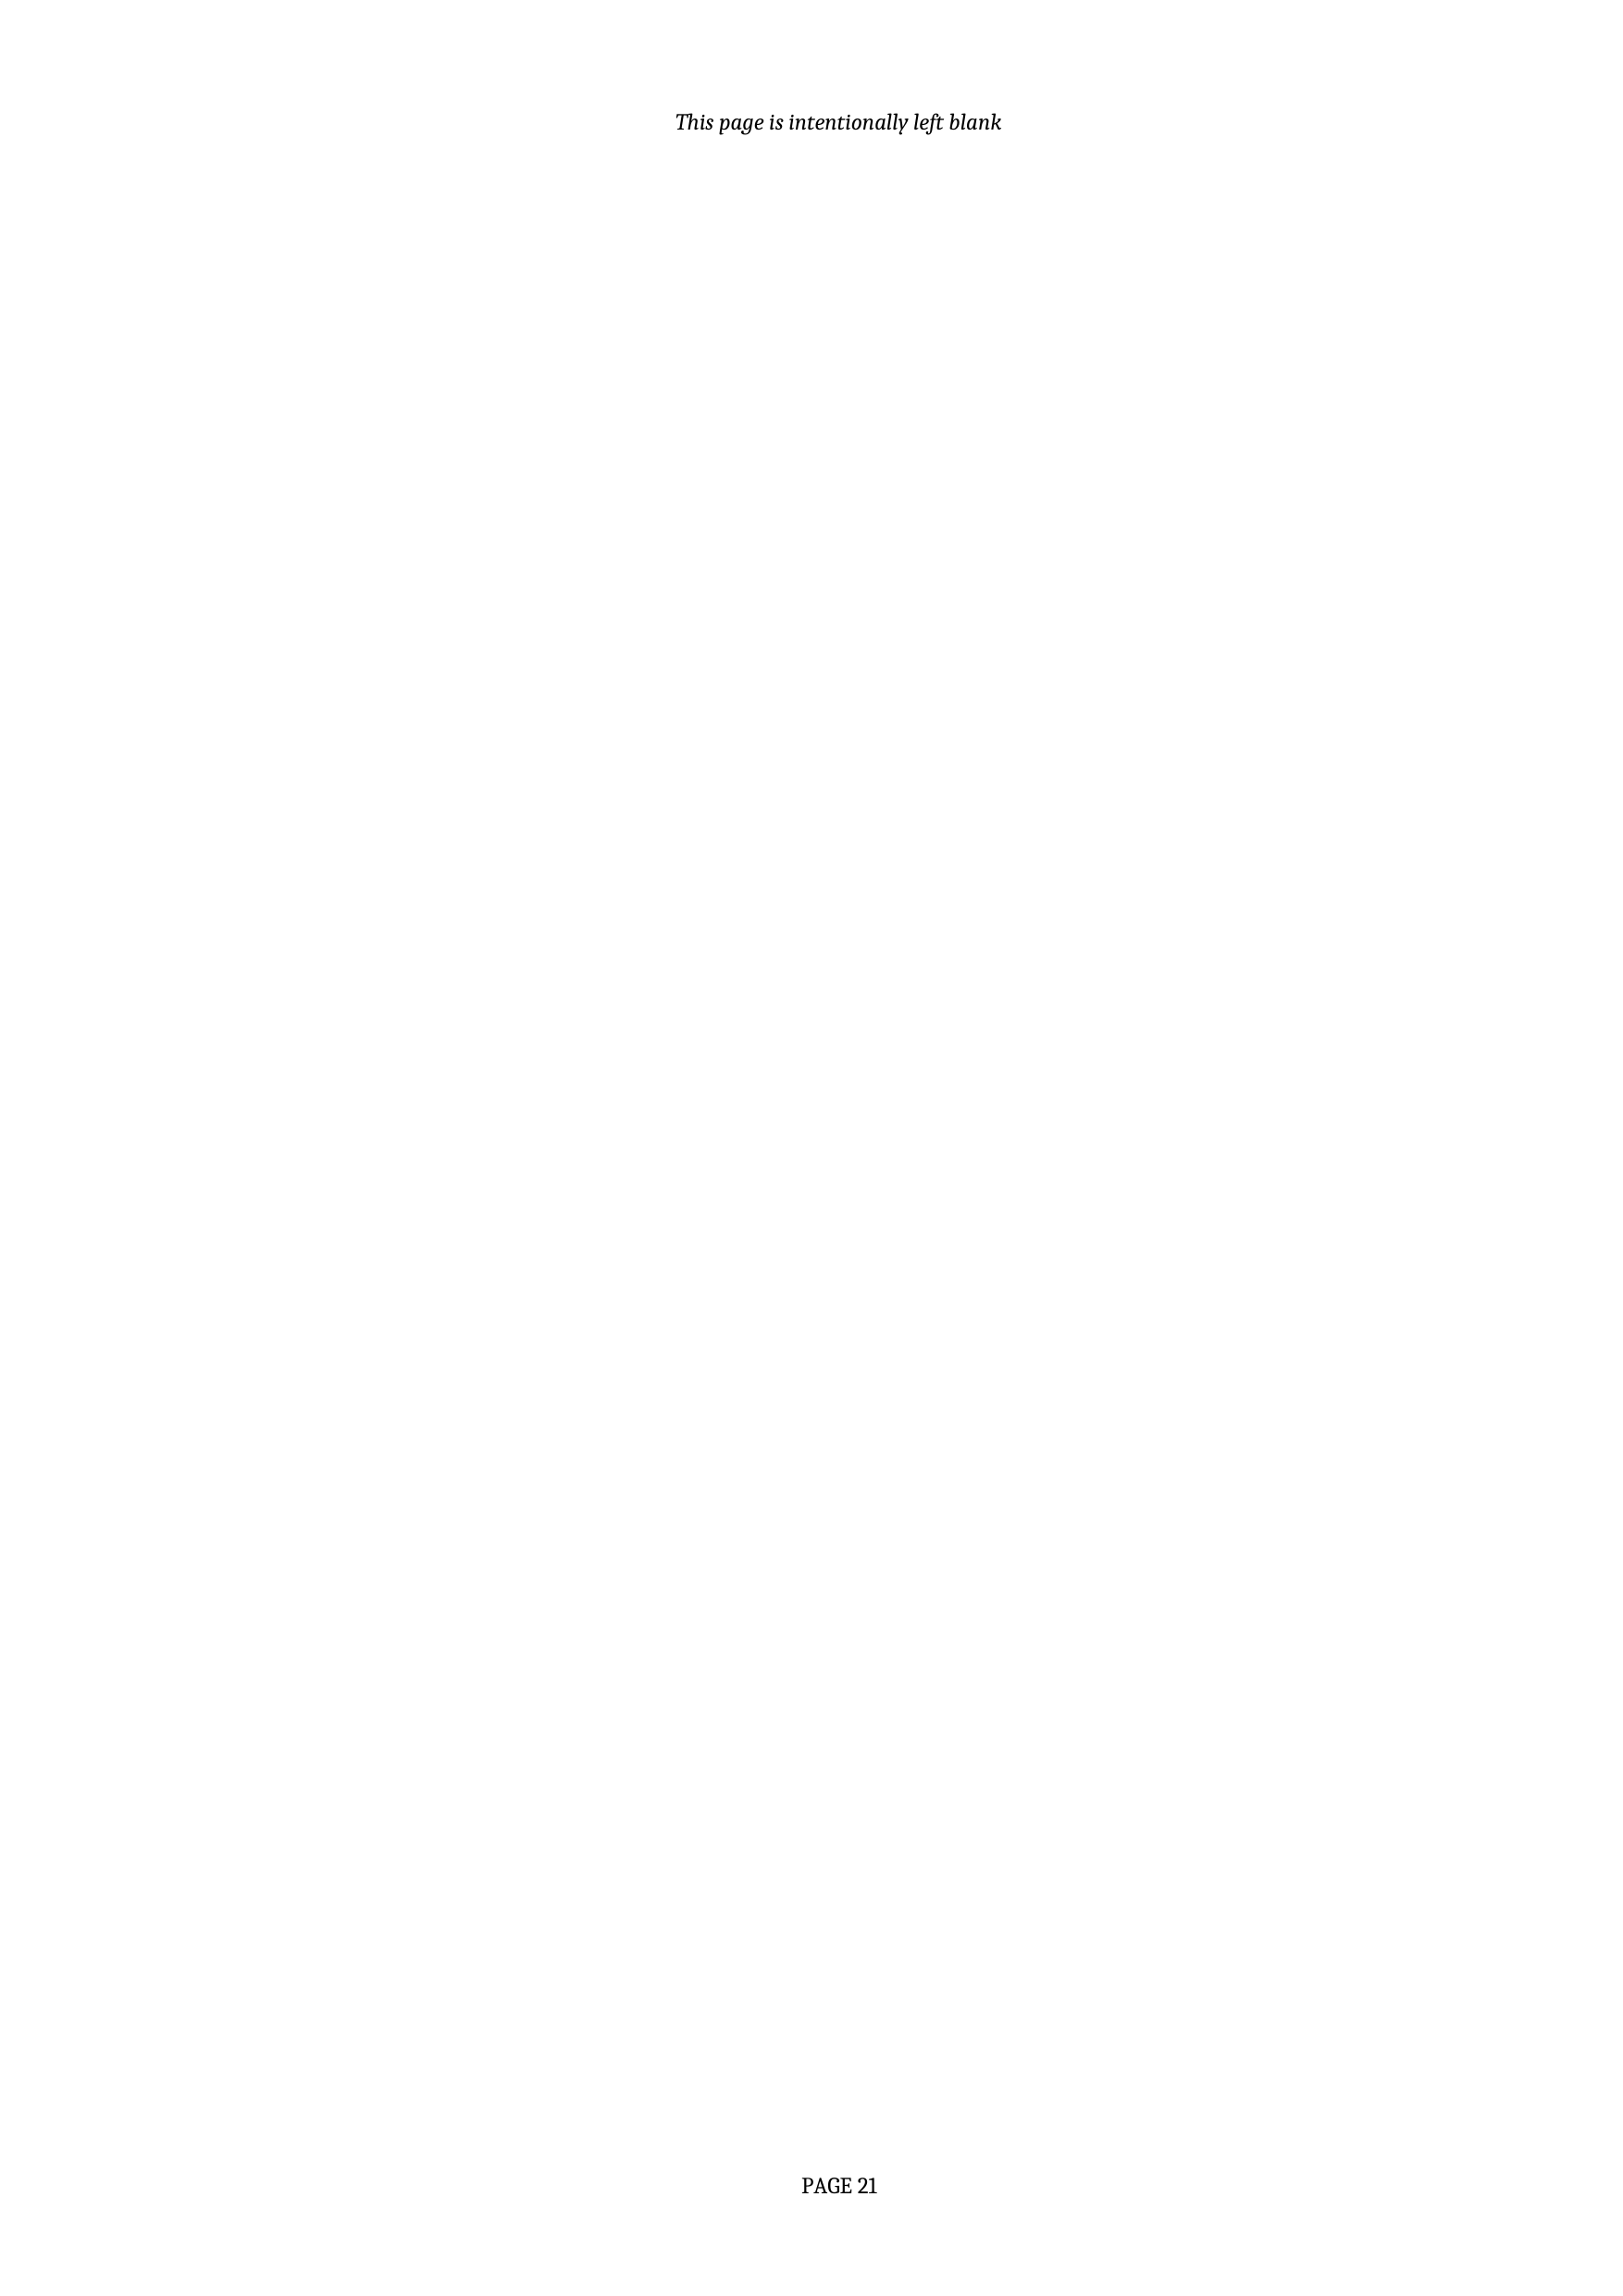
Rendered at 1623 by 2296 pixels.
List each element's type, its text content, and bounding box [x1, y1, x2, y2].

text This page is intentionally left blank [164, 109, 1514, 136]
